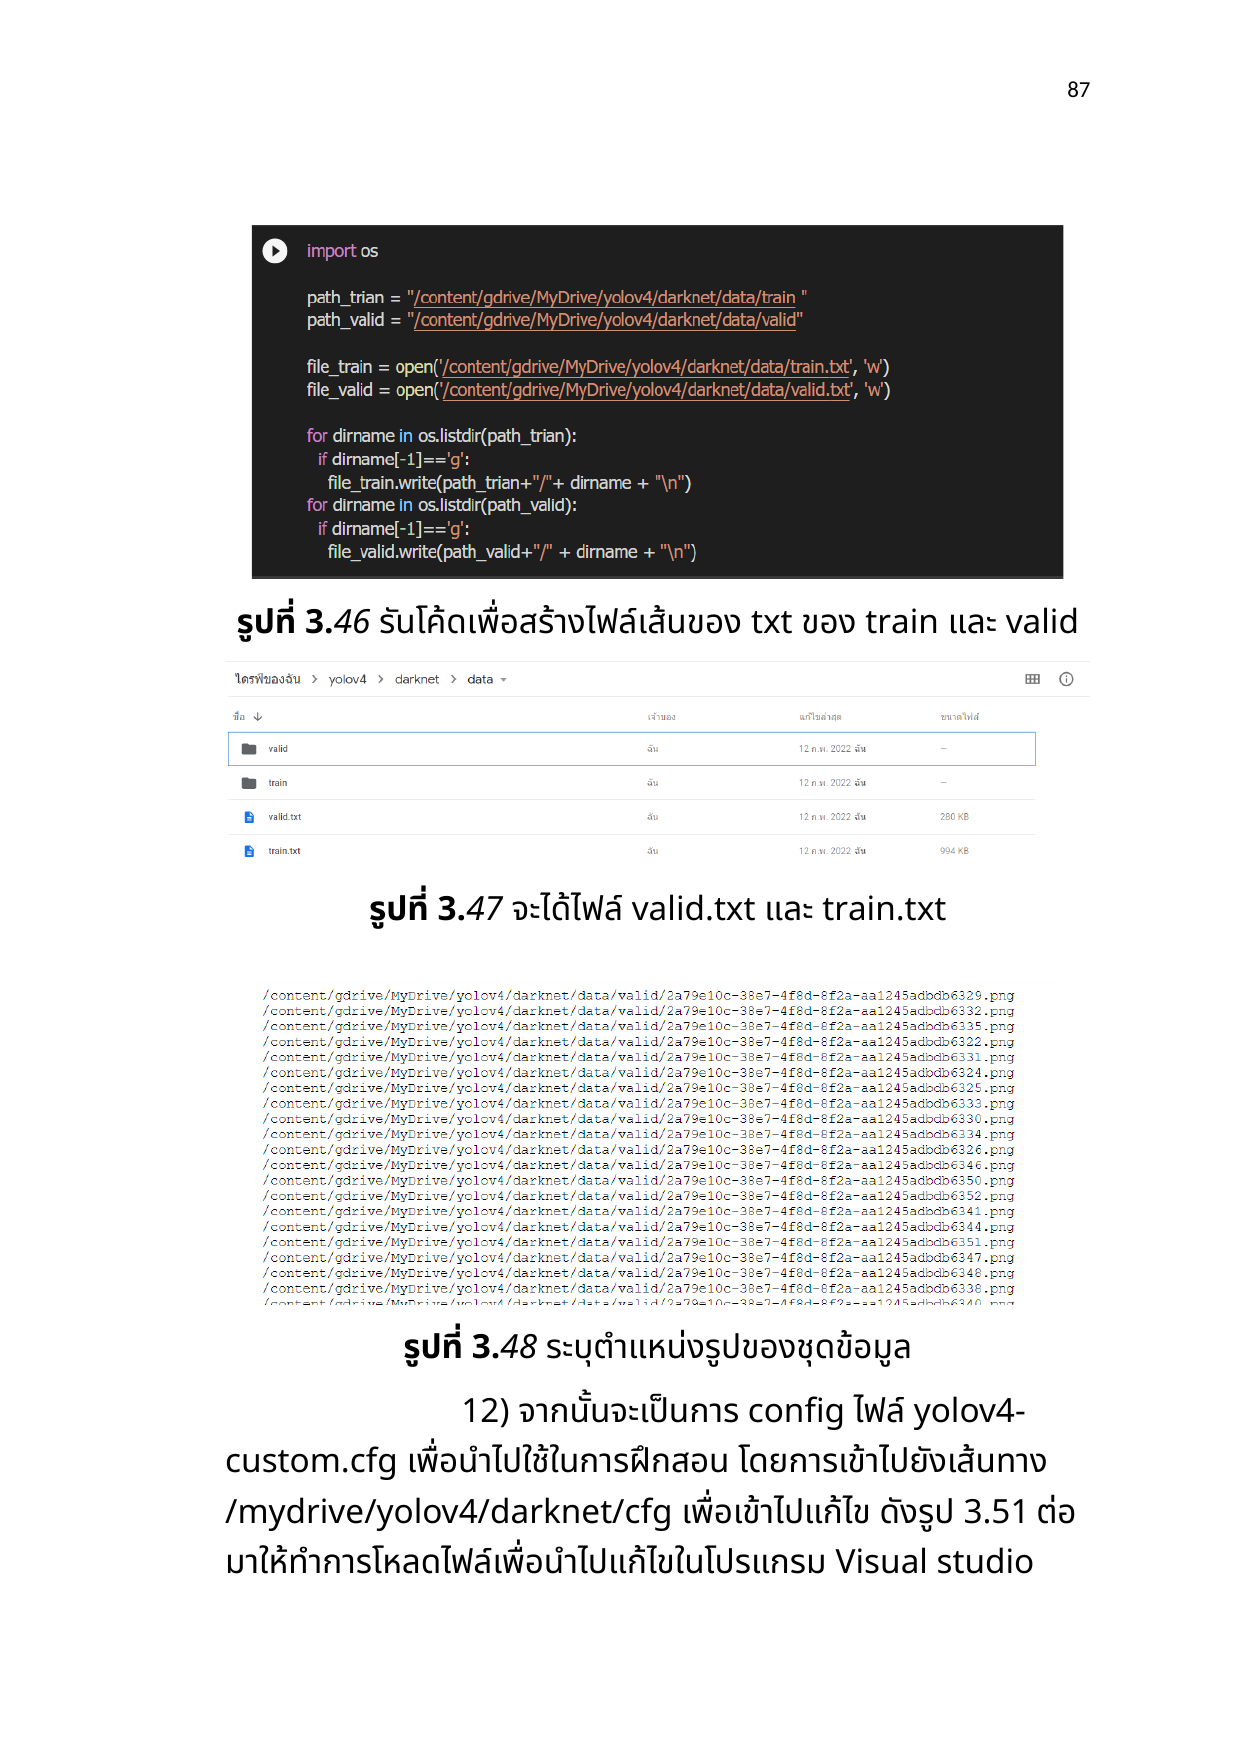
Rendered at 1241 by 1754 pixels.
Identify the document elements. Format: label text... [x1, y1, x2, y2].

text รูปที่ 3.46 รันโค้ดเพื่อสร้างไฟล์เส้นของ txt ของ train และ valid [225, 598, 1090, 648]
picture [225, 660, 1091, 867]
text รูปที่ 3.47 จะได้ไฟล์ valid.txt และ train.txt [225, 885, 1090, 936]
text รูปที่ 3.48 ระบุตำแหน่งรูปของชุดข้อมูล [225, 1323, 1090, 1374]
picture [255, 982, 1060, 1305]
picture [251, 225, 1064, 579]
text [225, 1386, 1090, 1589]
